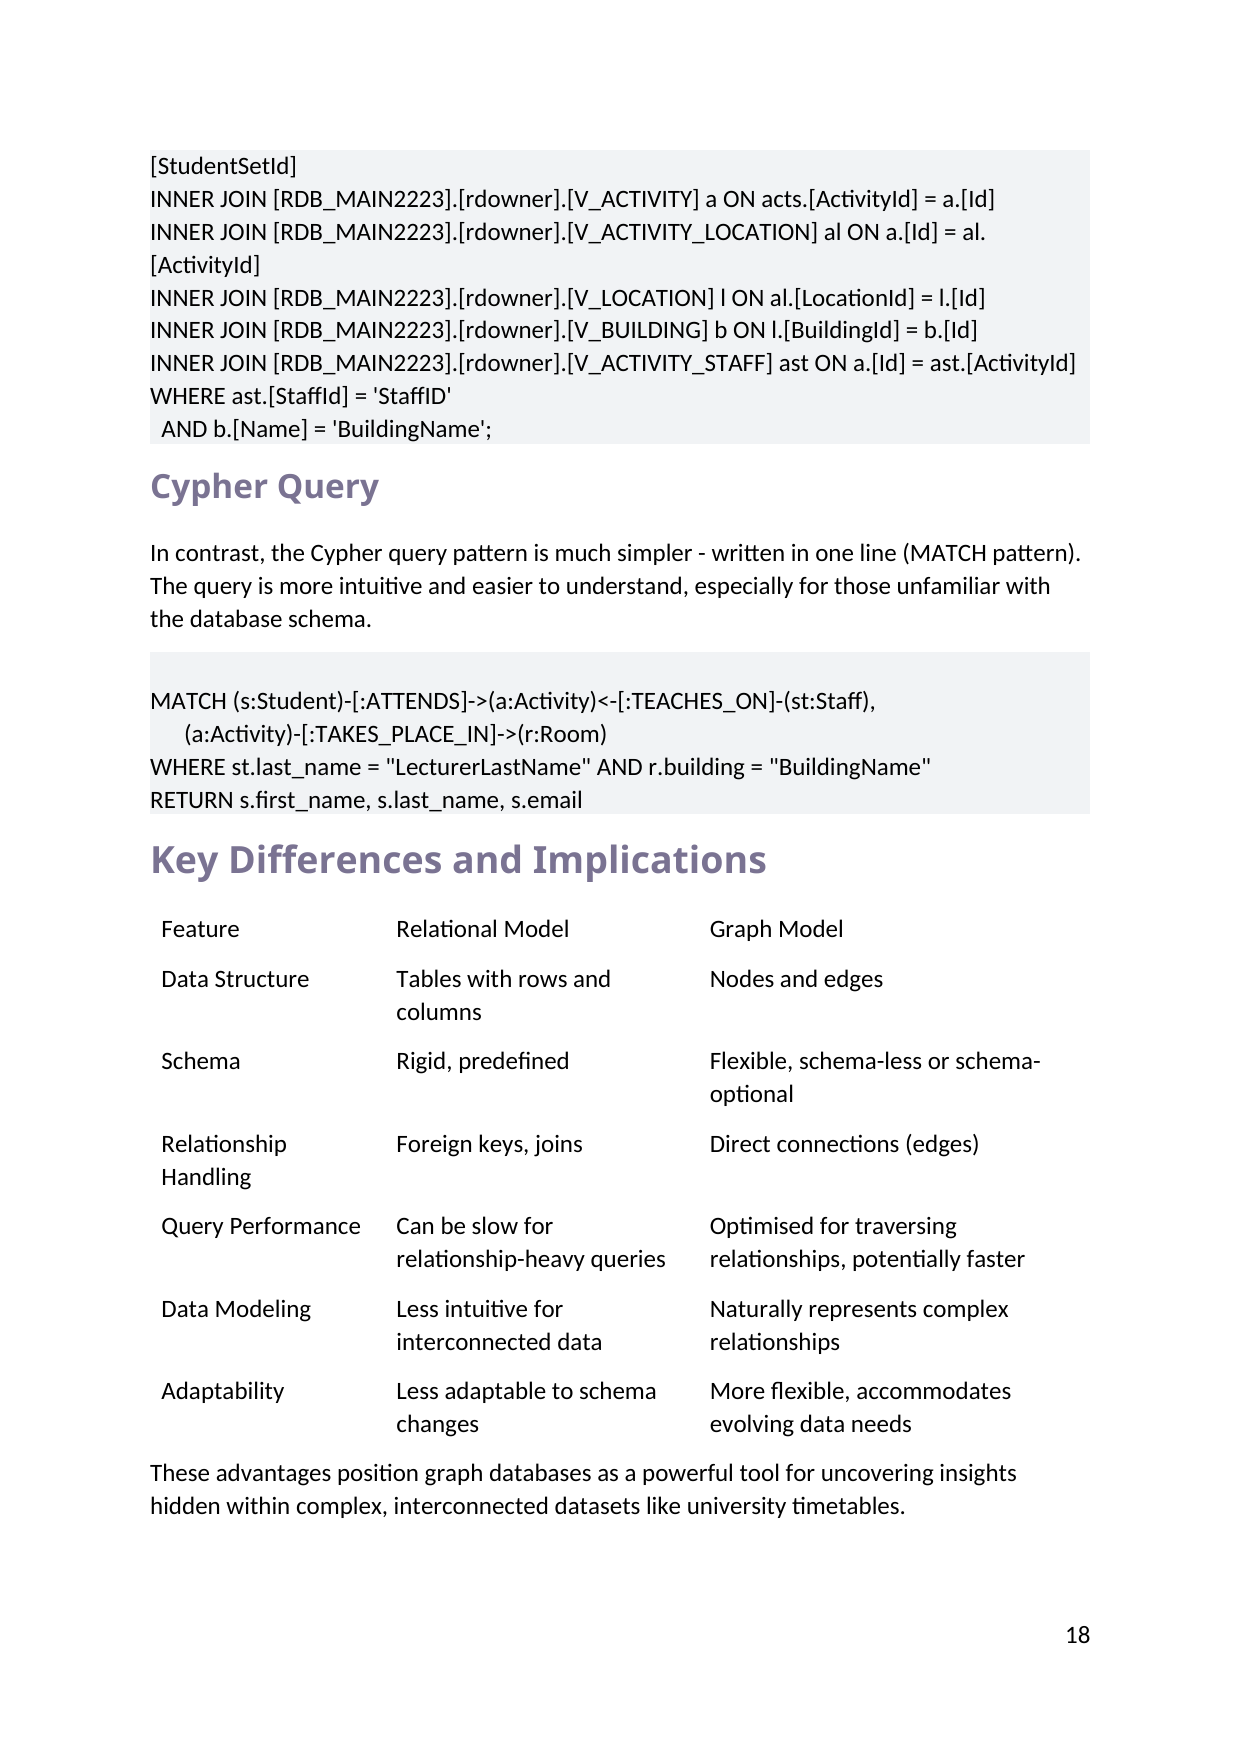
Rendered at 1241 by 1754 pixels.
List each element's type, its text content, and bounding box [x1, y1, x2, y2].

table_cell Schema [150, 1046, 385, 1128]
table_cell Tables with rows and columns [385, 963, 698, 1046]
table_cell Adaptability [150, 1375, 385, 1457]
table_cell Relationship Handling [150, 1128, 385, 1210]
table_cell Rigid, predefined [385, 1046, 698, 1128]
table_cell Query Performance [150, 1210, 385, 1293]
text MATCH (s:Student)-[:ATTENDS]->(a:Activity)<-[:TEACHES_ON]-(st:Staff), (a:Activity)-[:TAKES_PLACE_IN]->(r:Room) WHERE st.last_name = "LecturerLastName" AND r.building = "BuildingName" RETURN s.first_name, s.last_name, s.email [150, 652, 1090, 814]
table_cell Data Modeling [150, 1293, 385, 1375]
table_cell Naturally represents complex relationships [698, 1293, 1090, 1375]
table_cell Direct connections (edges) [698, 1128, 1090, 1210]
subtitle Cypher Query [150, 463, 1090, 508]
table_cell Optimised for traversing relationships, potentially faster [698, 1210, 1090, 1293]
table_cell Foreign keys, joins [385, 1128, 698, 1210]
text In contrast, the Cypher query pattern is much simpler - written in one line (MATCH pattern). The query is more intuitive and easier to understand, especially for those unfamiliar with the database schema. [150, 537, 1090, 633]
table_cell Nodes and edges [698, 963, 1090, 1046]
table_cell More flexible, accommodates evolving data needs [698, 1375, 1090, 1457]
table_cell Can be slow for relationship-heavy queries [385, 1210, 698, 1293]
table_header Graph Model [698, 914, 1090, 963]
table_header Relational Model [385, 914, 698, 963]
table_cell Less intuitive for interconnected data [385, 1293, 698, 1375]
table_cell Flexible, schema-less or schema-optional [698, 1046, 1090, 1128]
table_cell Data Structure [150, 963, 385, 1046]
table_header Feature [150, 914, 385, 963]
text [150, 150, 1090, 444]
subtitle Key Differences and Implications [150, 833, 1090, 884]
table_cell Less adaptable to schema changes [385, 1375, 698, 1457]
text These advantages position graph databases as a powerful tool for uncovering insights hidden within complex, interconnected datasets like university timetables. [150, 1457, 1090, 1521]
